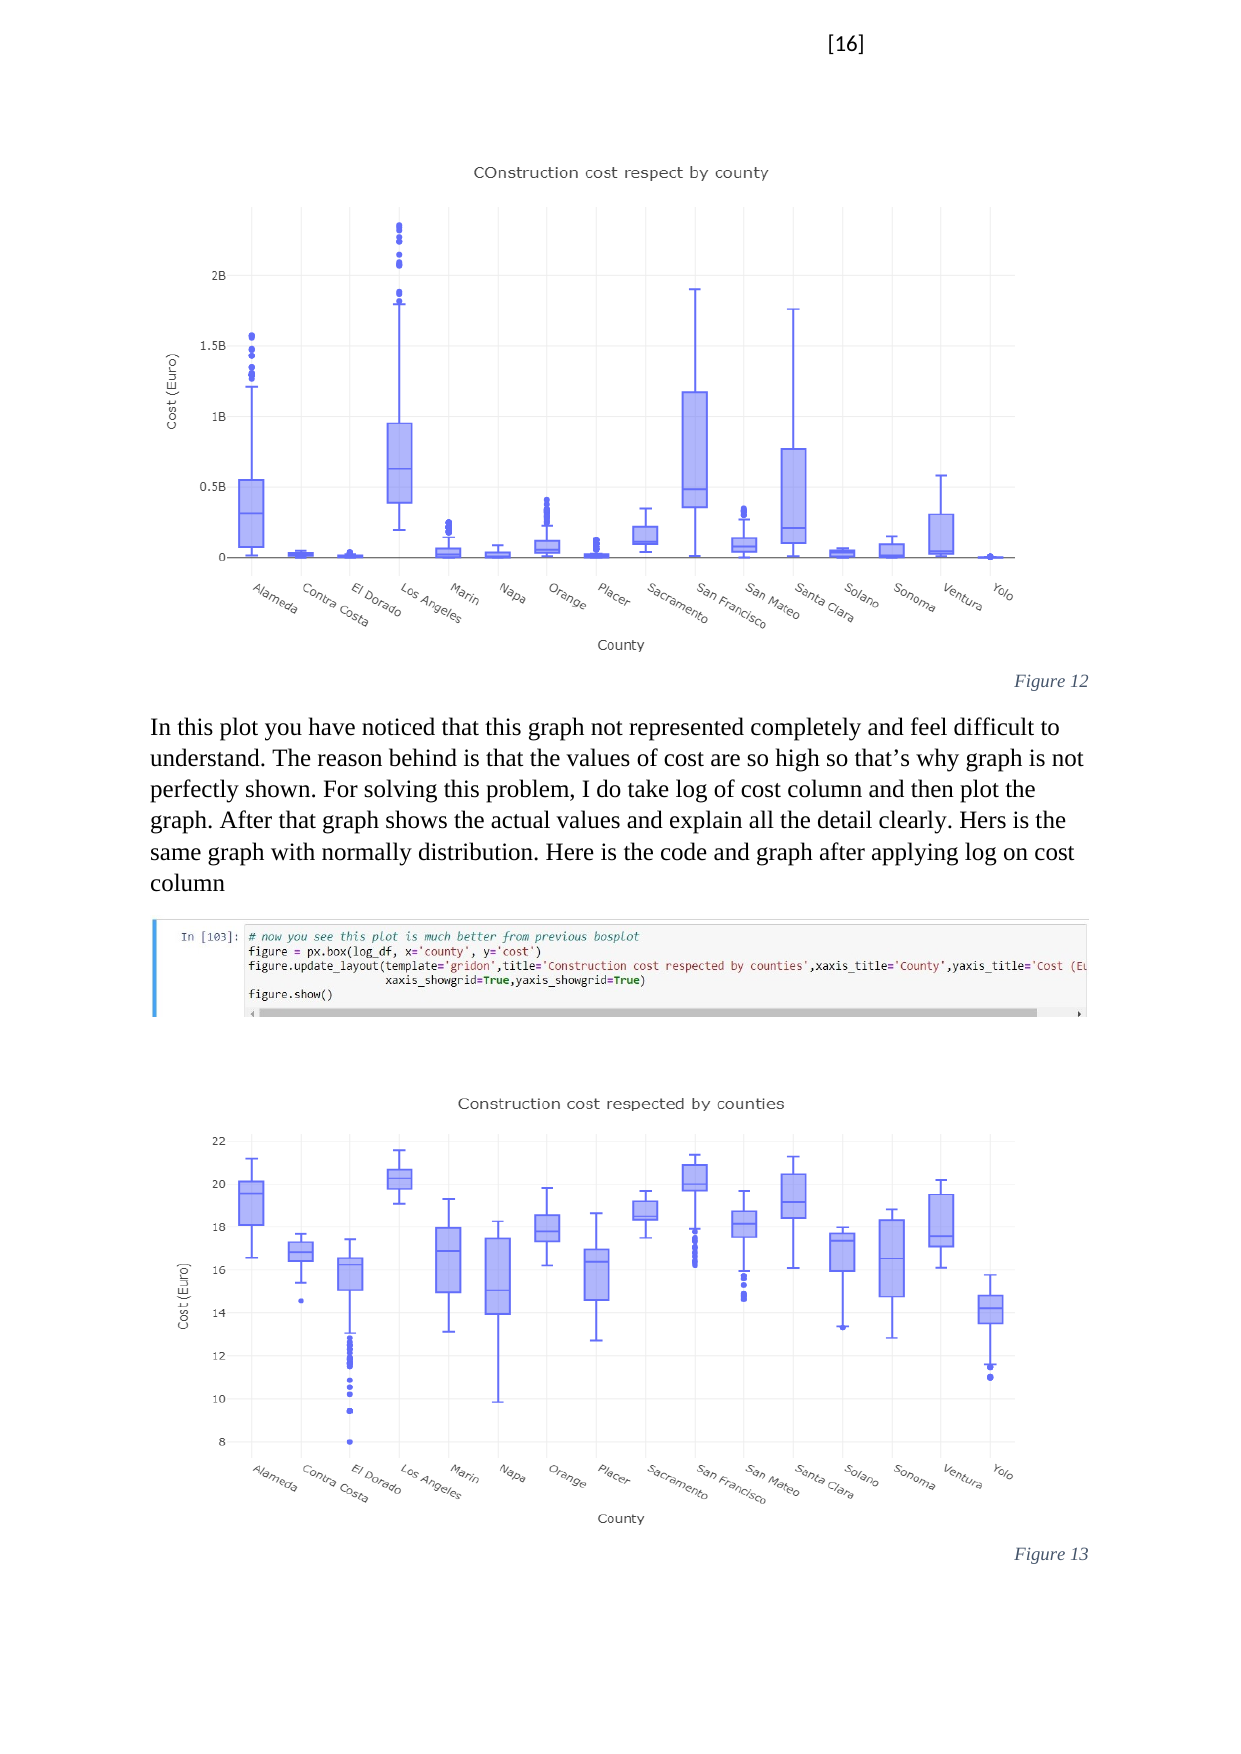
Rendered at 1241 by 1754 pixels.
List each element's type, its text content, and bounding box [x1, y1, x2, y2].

picture [150, 150, 1090, 652]
text Figure 12 [150, 670, 1090, 692]
text Figure 13 [150, 1543, 1090, 1565]
picture [150, 1083, 1090, 1525]
picture [150, 915, 1089, 1017]
text In this plot you have noticed that this graph not represented completely and feel difficult to understand. The reason behind is that the values of cost are so high so that’s why graph is not perfectly shown. For solving this problem, I do take log of cost column and then plot the graph. After that graph shows the actual values and explain all the detail clearly. Hers is the same graph with normally distribution. Here is the code and graph after applying log on cost column [150, 712, 1090, 896]
